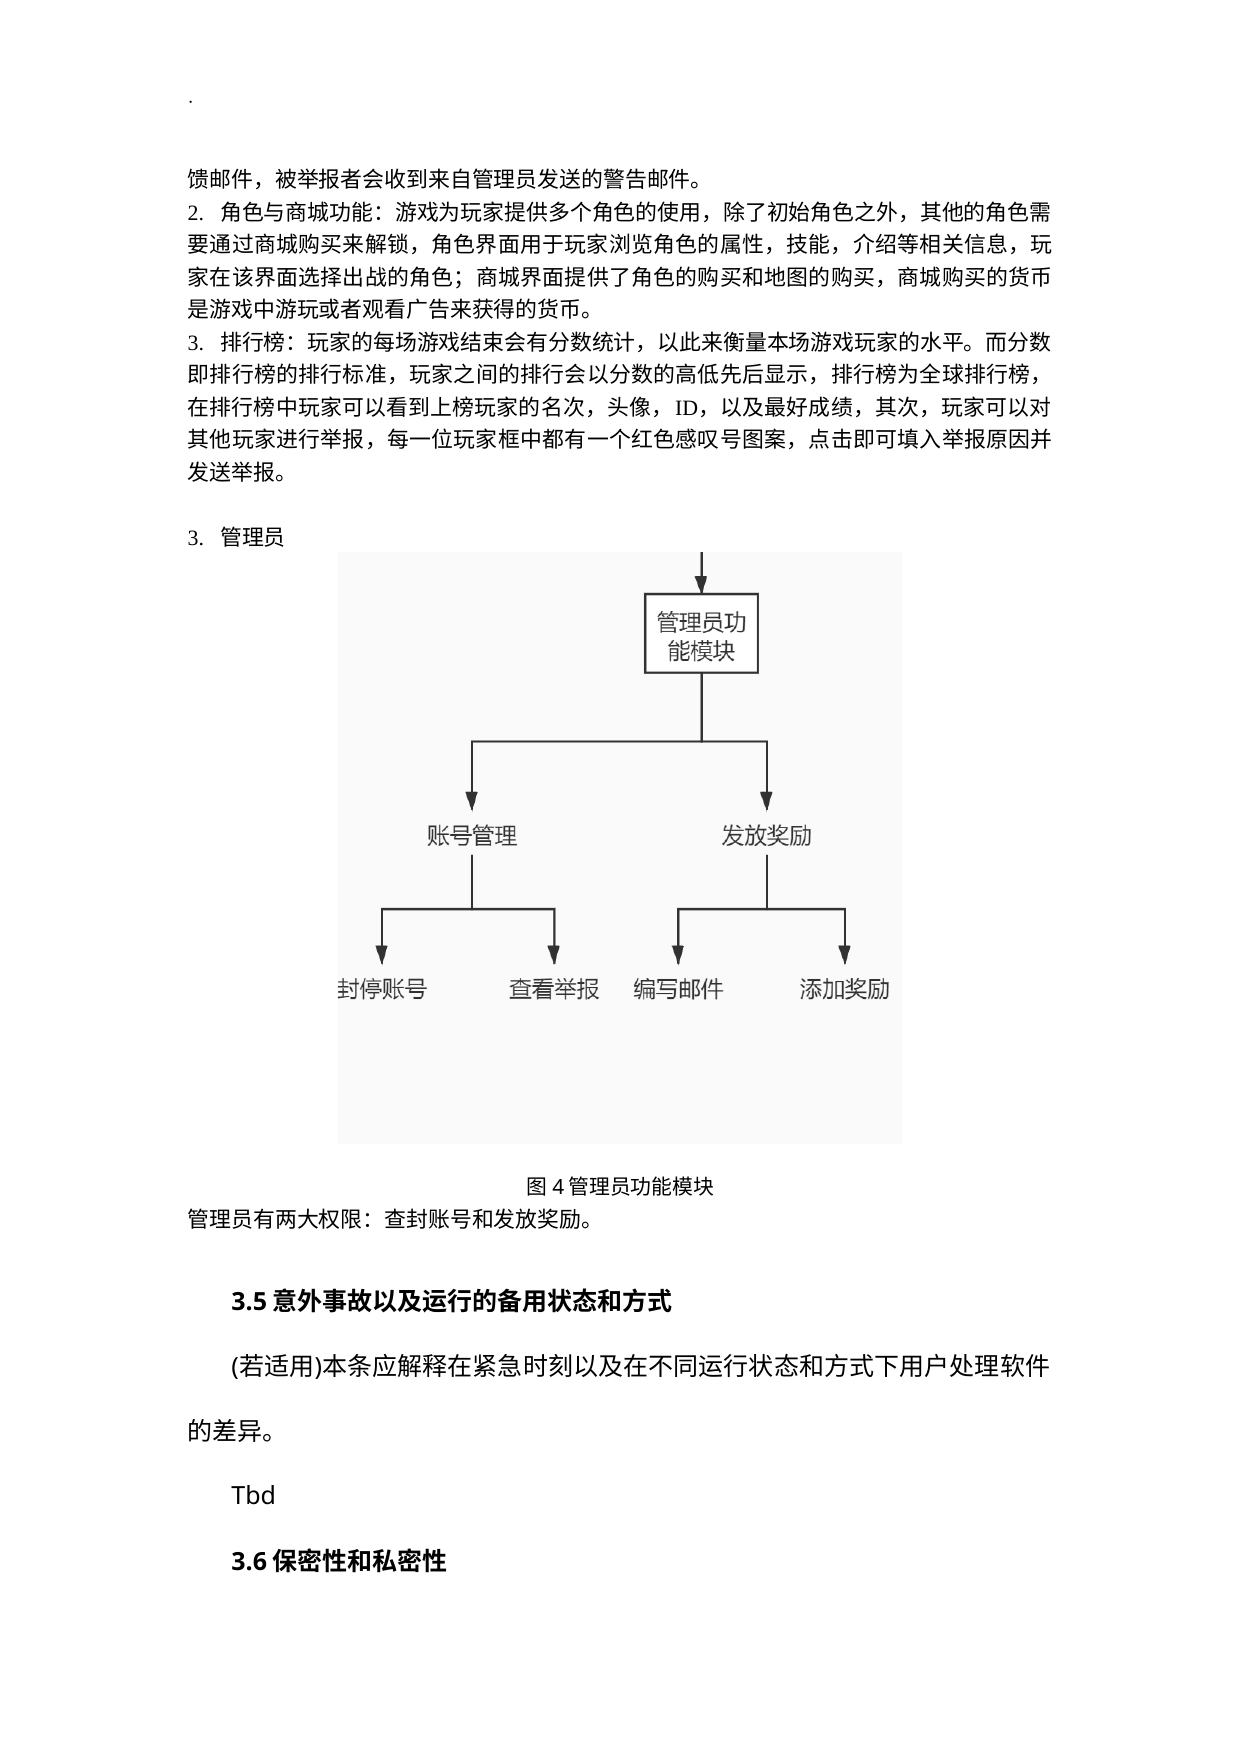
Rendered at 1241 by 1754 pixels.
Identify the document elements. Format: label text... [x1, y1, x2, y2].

text 管理员有两大权限：查封账号和发放奖励。 [187, 1202, 1053, 1234]
text (若适用)本条应解释在紧急时刻以及在不同运行状态和方式下用户处理软件的差异。 [187, 1332, 1053, 1462]
list 排行榜：玩家的每场游戏结束会有分数统计，以此来衡量本场游戏玩家的水平。而分数即排行榜的排行标准，玩家之间的排行会以分数的高低先后显示，排行榜为全球排行榜，在排行榜中玩家可以看到上榜玩家的名次，头像，ID，以及最好成绩，其次，玩家可以对其他玩家进行举报，每一位玩家框中都有一个红色感叹号图案，点击即可填入举报原因并发送举报。 [187, 324, 1053, 487]
text 3.6保密性和私密性 [187, 1527, 1053, 1592]
list 管理员 [187, 519, 1053, 552]
list 角色与商城功能：游戏为玩家提供多个角色的使用，除了初始角色之外，其他的角色需要通过商城购买来解锁，角色界面用于玩家浏览角色的属性，技能，介绍等相关信息，玩家在该界面选择出战的角色；商城界面提供了角色的购买和地图的购买，商城购买的货币是游戏中游玩或者观看广告来获得的货币。 [187, 194, 1053, 324]
picture [337, 552, 903, 1144]
text 3.5意外事故以及运行的备用状态和方式 [187, 1267, 1053, 1332]
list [187, 162, 1053, 194]
text 图 4管理员功能模块 [187, 1169, 1053, 1202]
text Tbd [187, 1462, 1053, 1527]
